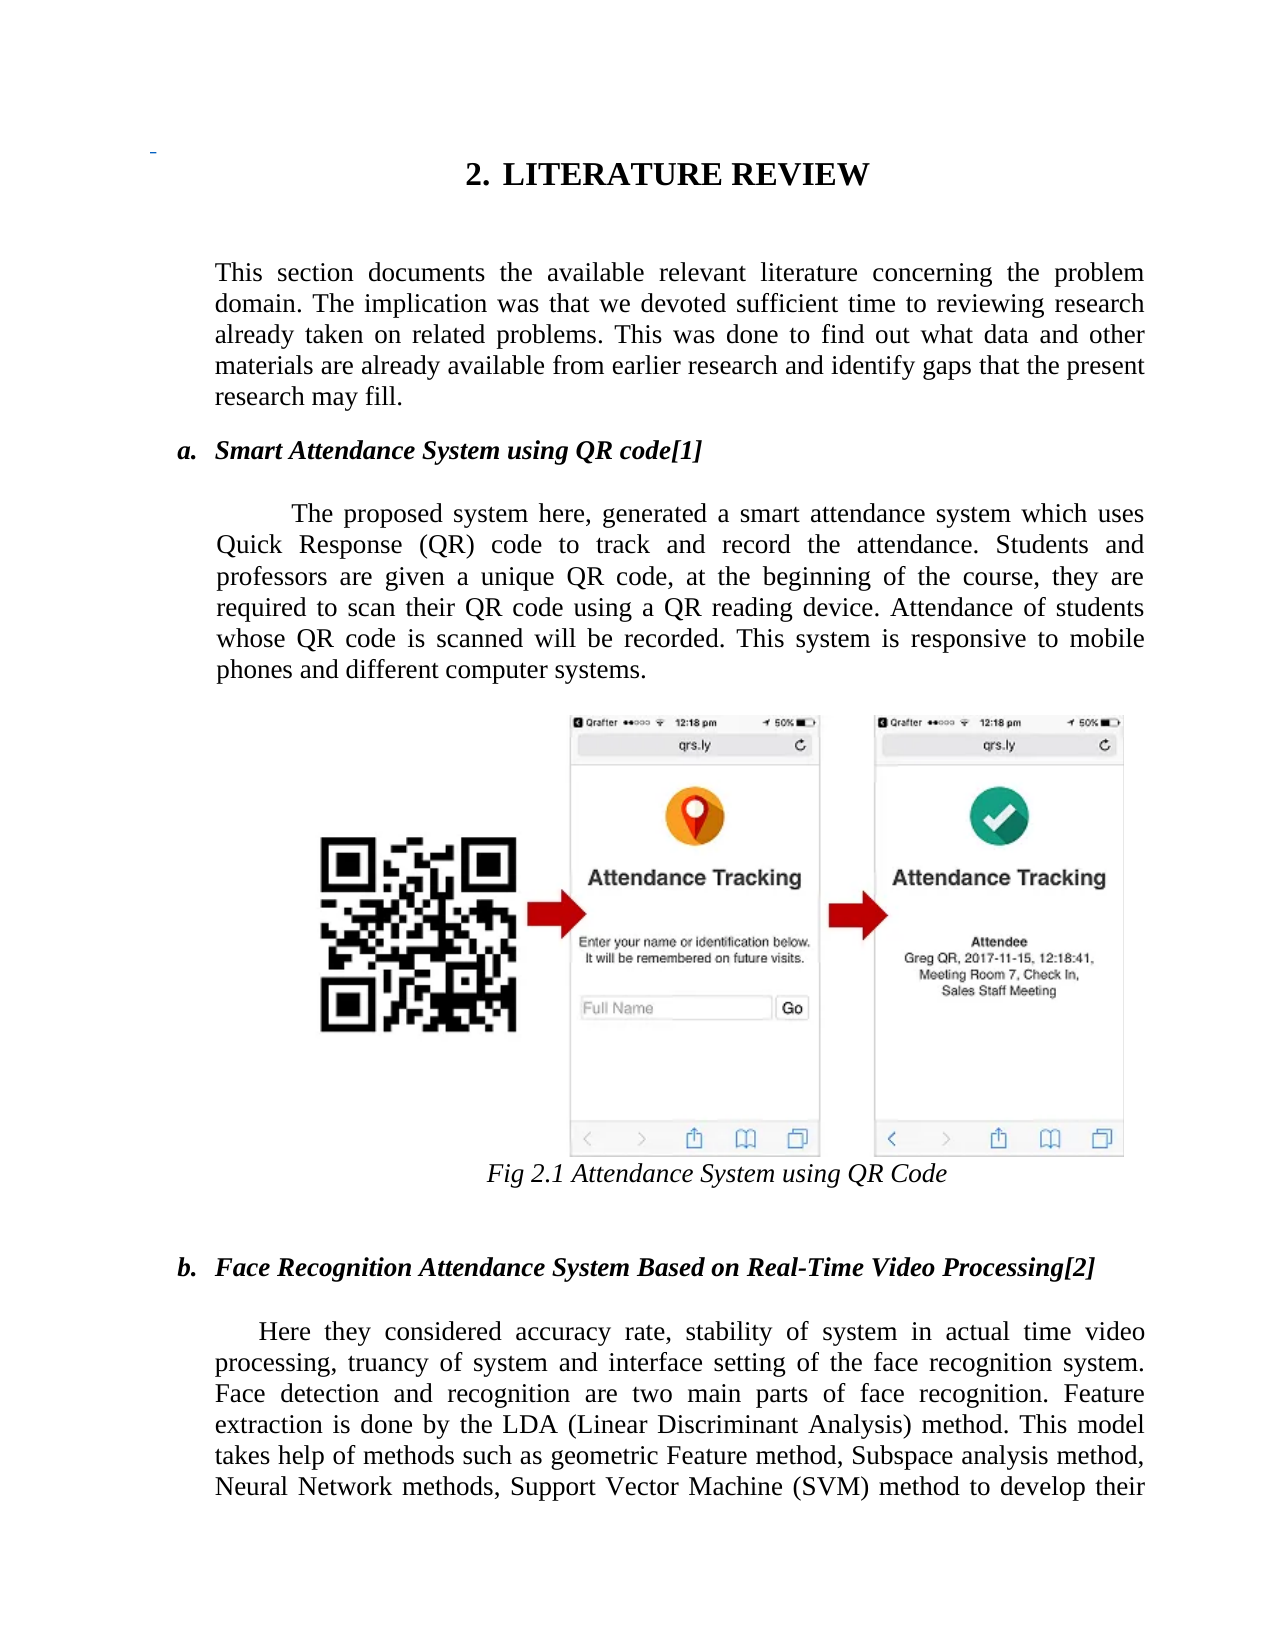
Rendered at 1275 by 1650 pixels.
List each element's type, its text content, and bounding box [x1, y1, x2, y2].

subtitle LITERATURE REVIEW [465, 154, 1227, 193]
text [214, 1315, 1146, 1502]
text Fig 2.1 Attendance System using QR Code [216, 1157, 1146, 1188]
list Face Recognition Attendance System Based on Real-Time Video Processing[2] [177, 1252, 1146, 1283]
text The proposed system here, generated a smart attendance system which uses Quick Response (QR) code to track and record the attendance. Students and professors are given a unique QR code, at the beginning of the course, they are required to scan their QR code using a QR reading device. Attendance of students whose QR code is scanned will be recorded. This system is responsive to mobile phones and different computer systems. [216, 497, 1146, 684]
list Smart Attendance System using QR code[1] [177, 434, 1146, 465]
text This section documents the available relevant literature concerning the problem domain. The implication was that we devoted sufficient time to reviewing research already taken on related problems. This was done to find out what data and other materials are already available from earlier research and identify gaps that the present research may fill. [214, 256, 1146, 412]
picture [312, 715, 1124, 1157]
